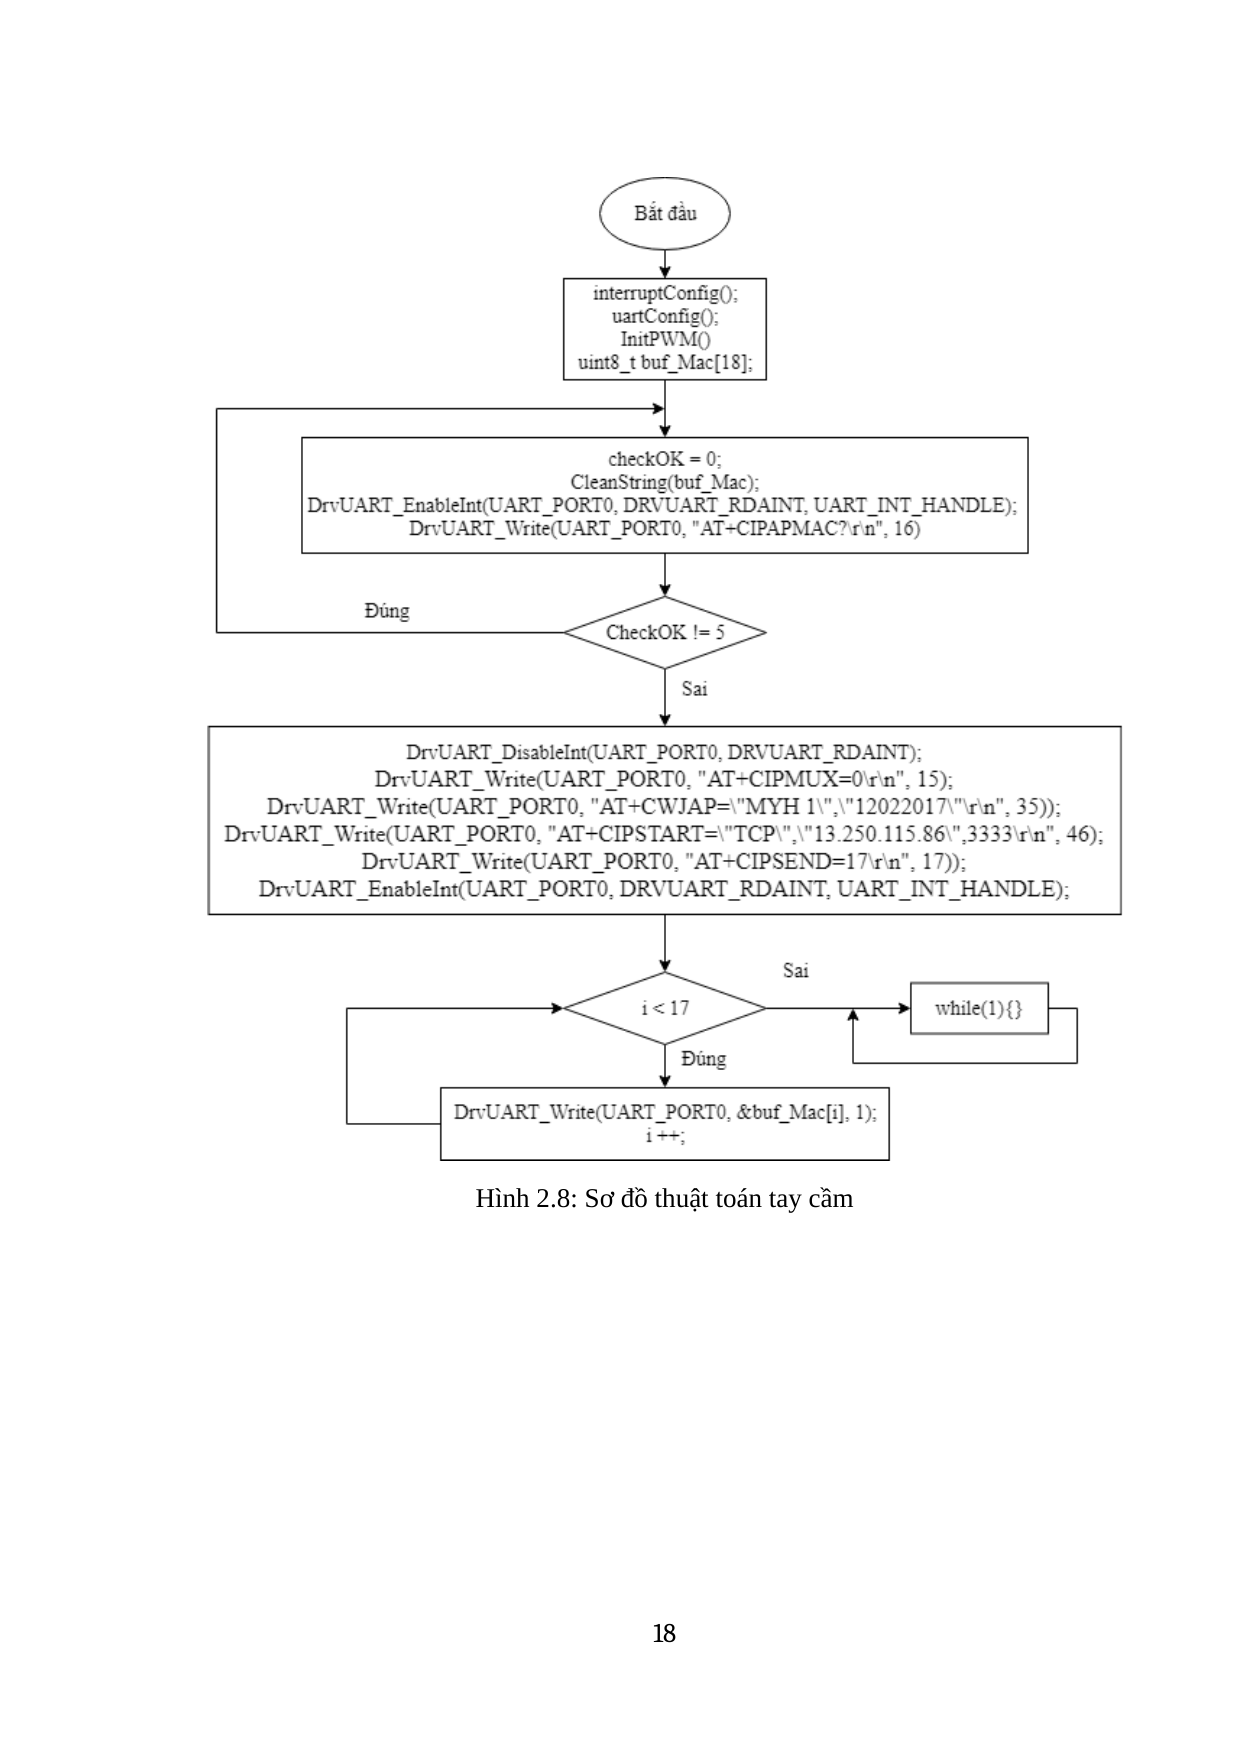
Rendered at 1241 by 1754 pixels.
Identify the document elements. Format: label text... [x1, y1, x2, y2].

picture [206, 177, 1123, 1161]
